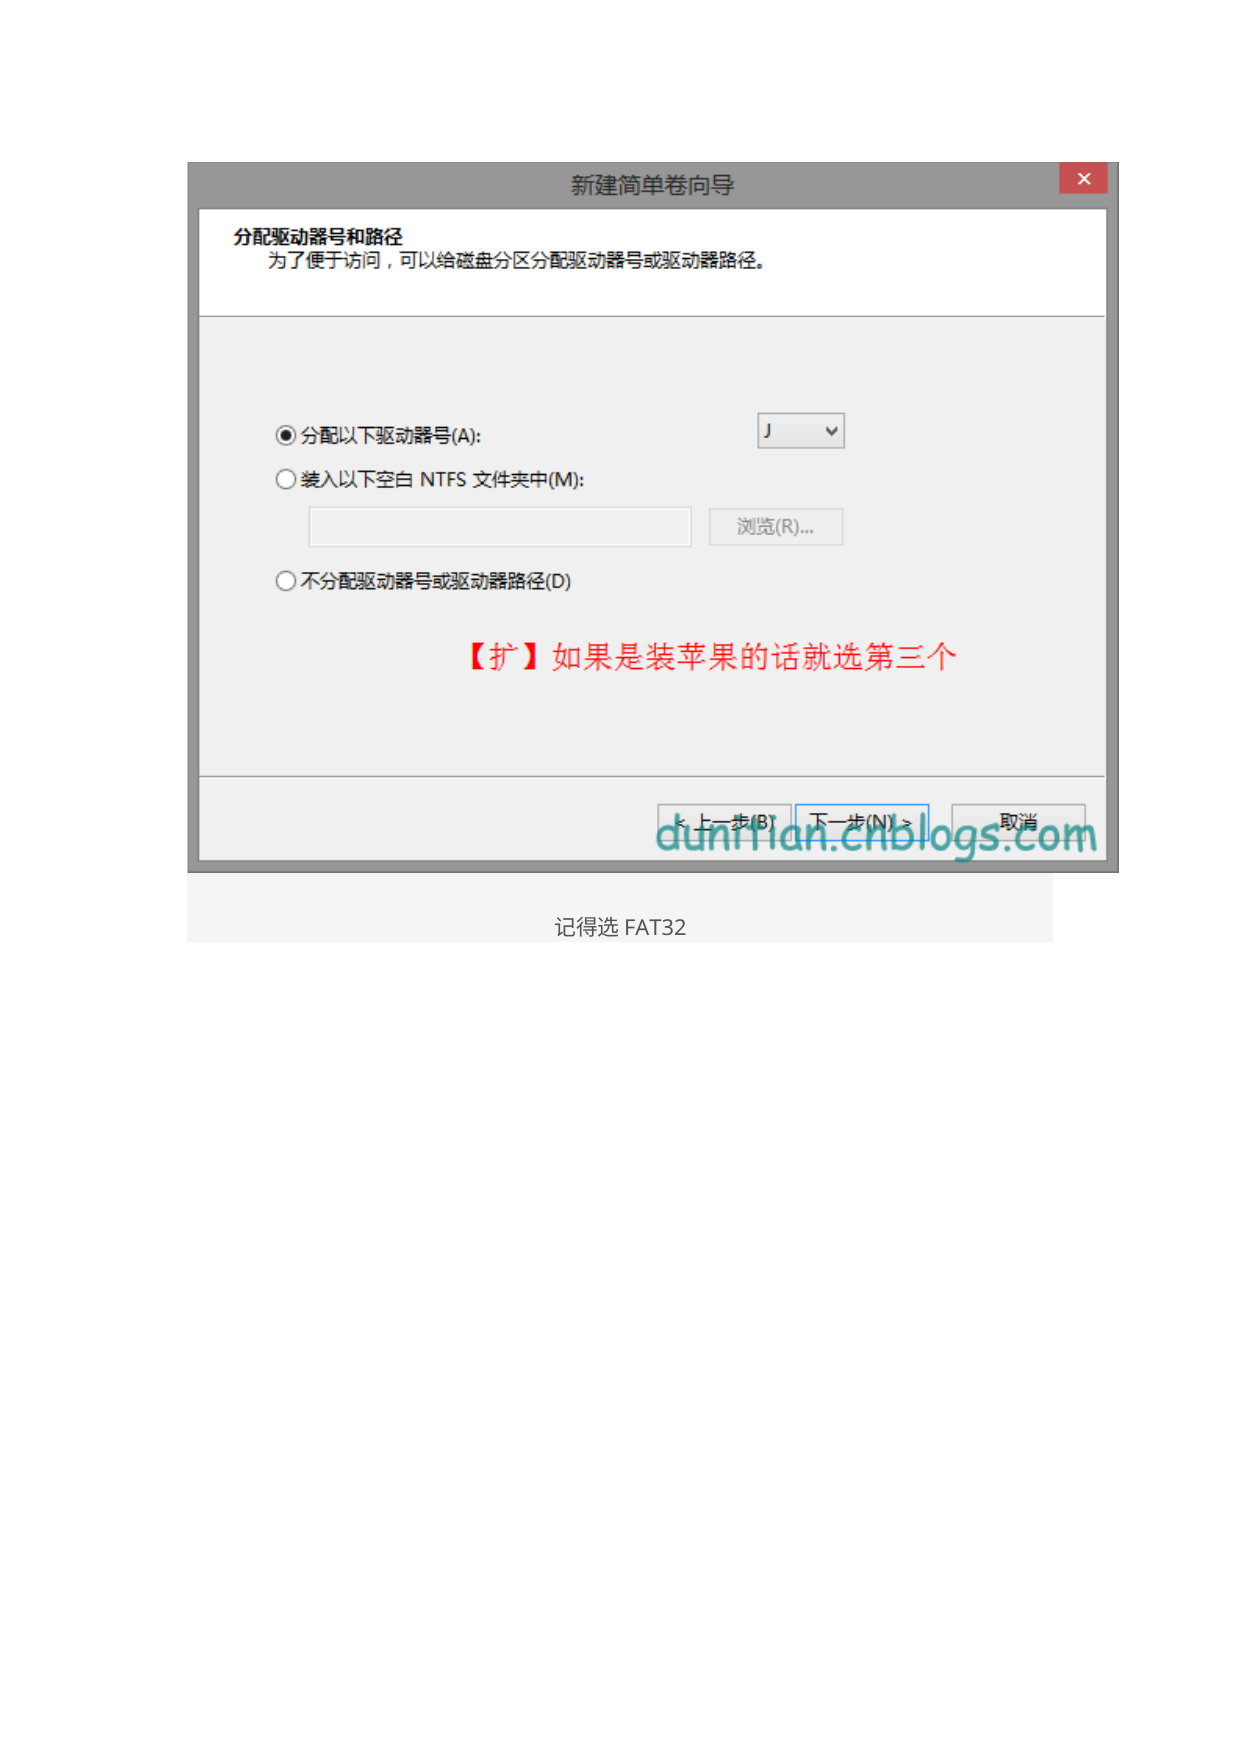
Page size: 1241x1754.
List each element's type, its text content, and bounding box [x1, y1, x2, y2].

picture [187, 162, 1119, 873]
text 记得选FAT32 [187, 909, 1053, 942]
